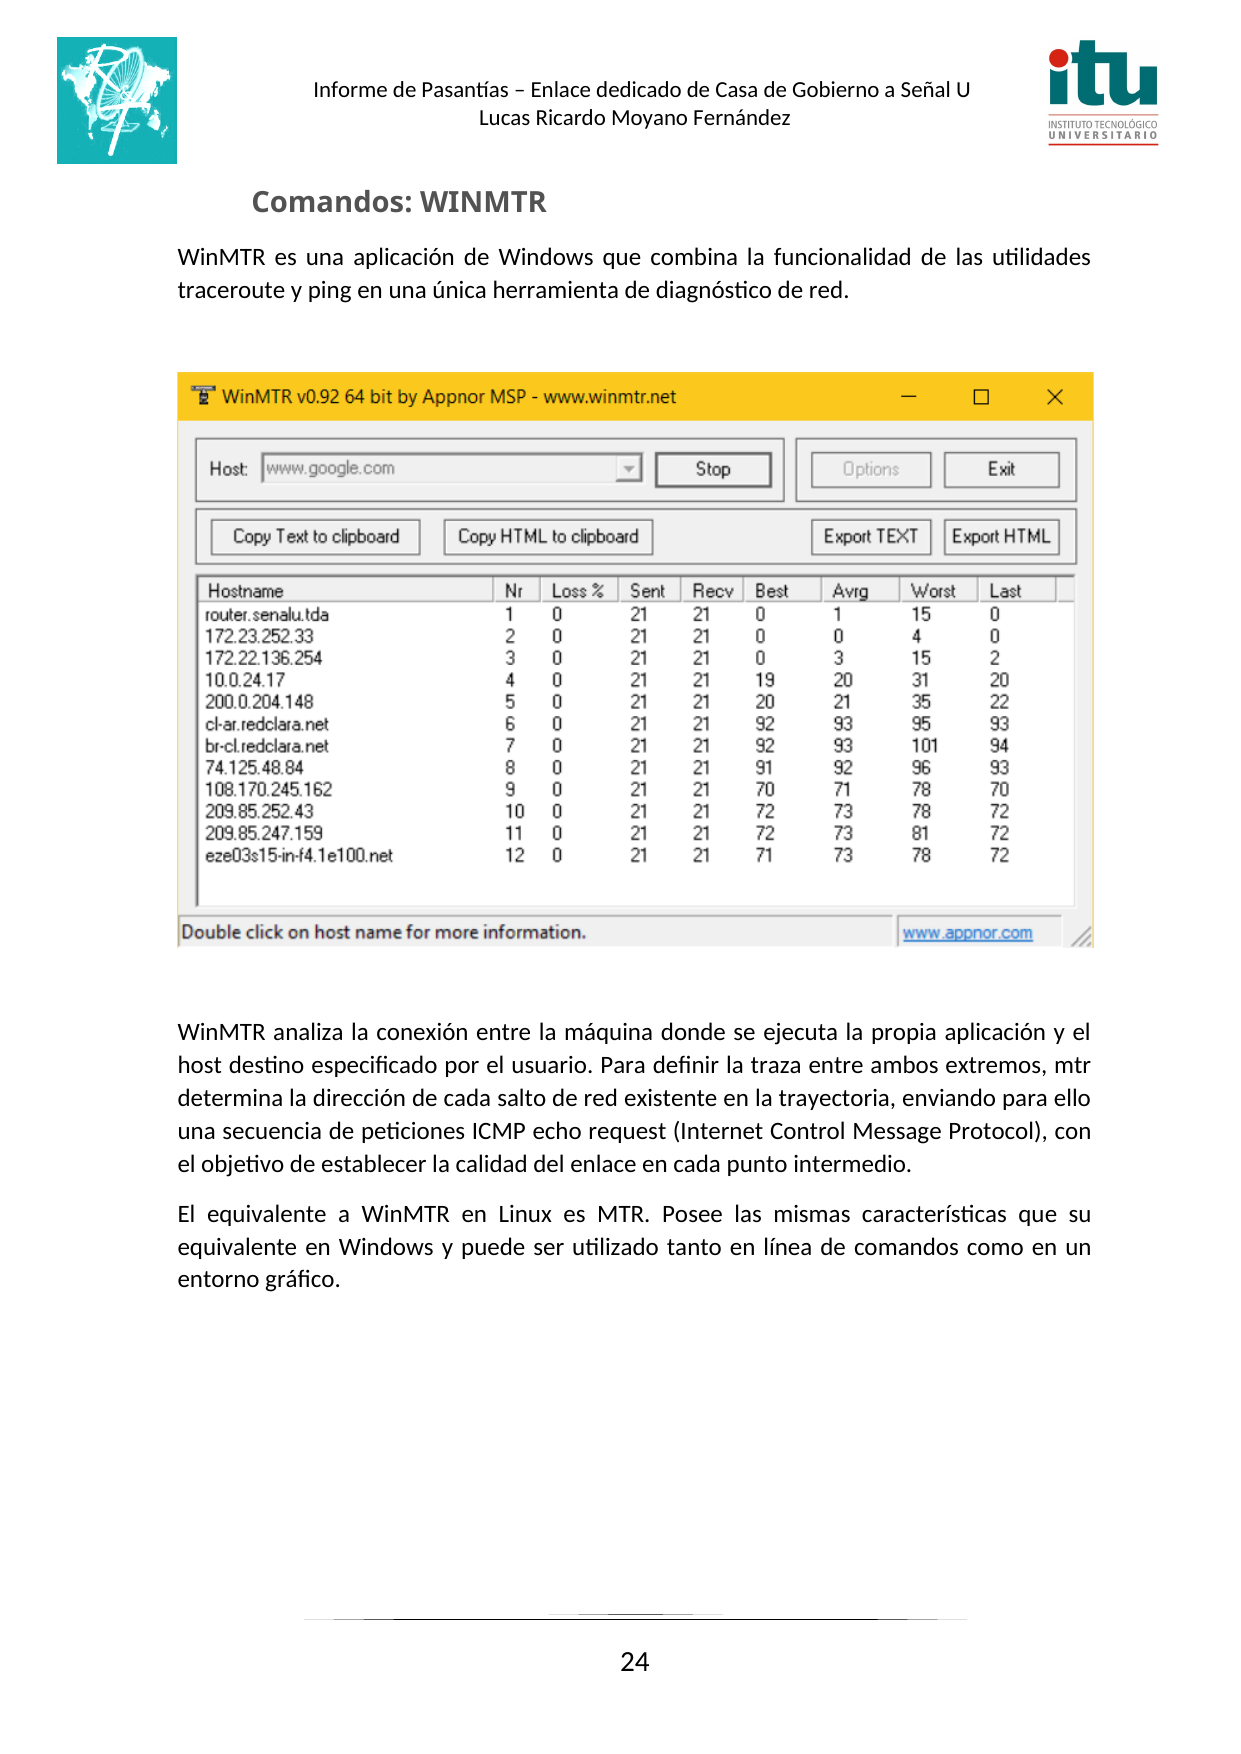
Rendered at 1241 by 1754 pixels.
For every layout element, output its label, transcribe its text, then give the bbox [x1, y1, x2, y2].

text WinMTR es una aplicación de Windows que combina la funcionalidad de las utilidades traceroute y ping en una única herramienta de diagnóstico de red. [177, 241, 1092, 304]
text El equivalente a WinMTR en Linux es MTR. Posee las mismas características que su equivalente en Windows y puede ser utilizado tanto en línea de comandos como en un entorno gráfico. [177, 1198, 1092, 1294]
text WinMTR analiza la conexión entre la máquina donde se ejecuta la propia aplicación y el host destino especificado por el usuario. Para definir la traza entre ambos extremos, mtr determina la dirección de cada salto de red existente en la trayectoria, enviando para ello una secuencia de peticiones ICMP echo request (Internet Control Message Protocol), con el objetivo de establecer la calidad del enlace en cada punto intermedio. [177, 1017, 1092, 1179]
subtitle Comandos: WINMTR [251, 181, 1092, 221]
picture [1045, 37, 1161, 148]
picture [177, 372, 1094, 948]
picture [57, 37, 177, 164]
